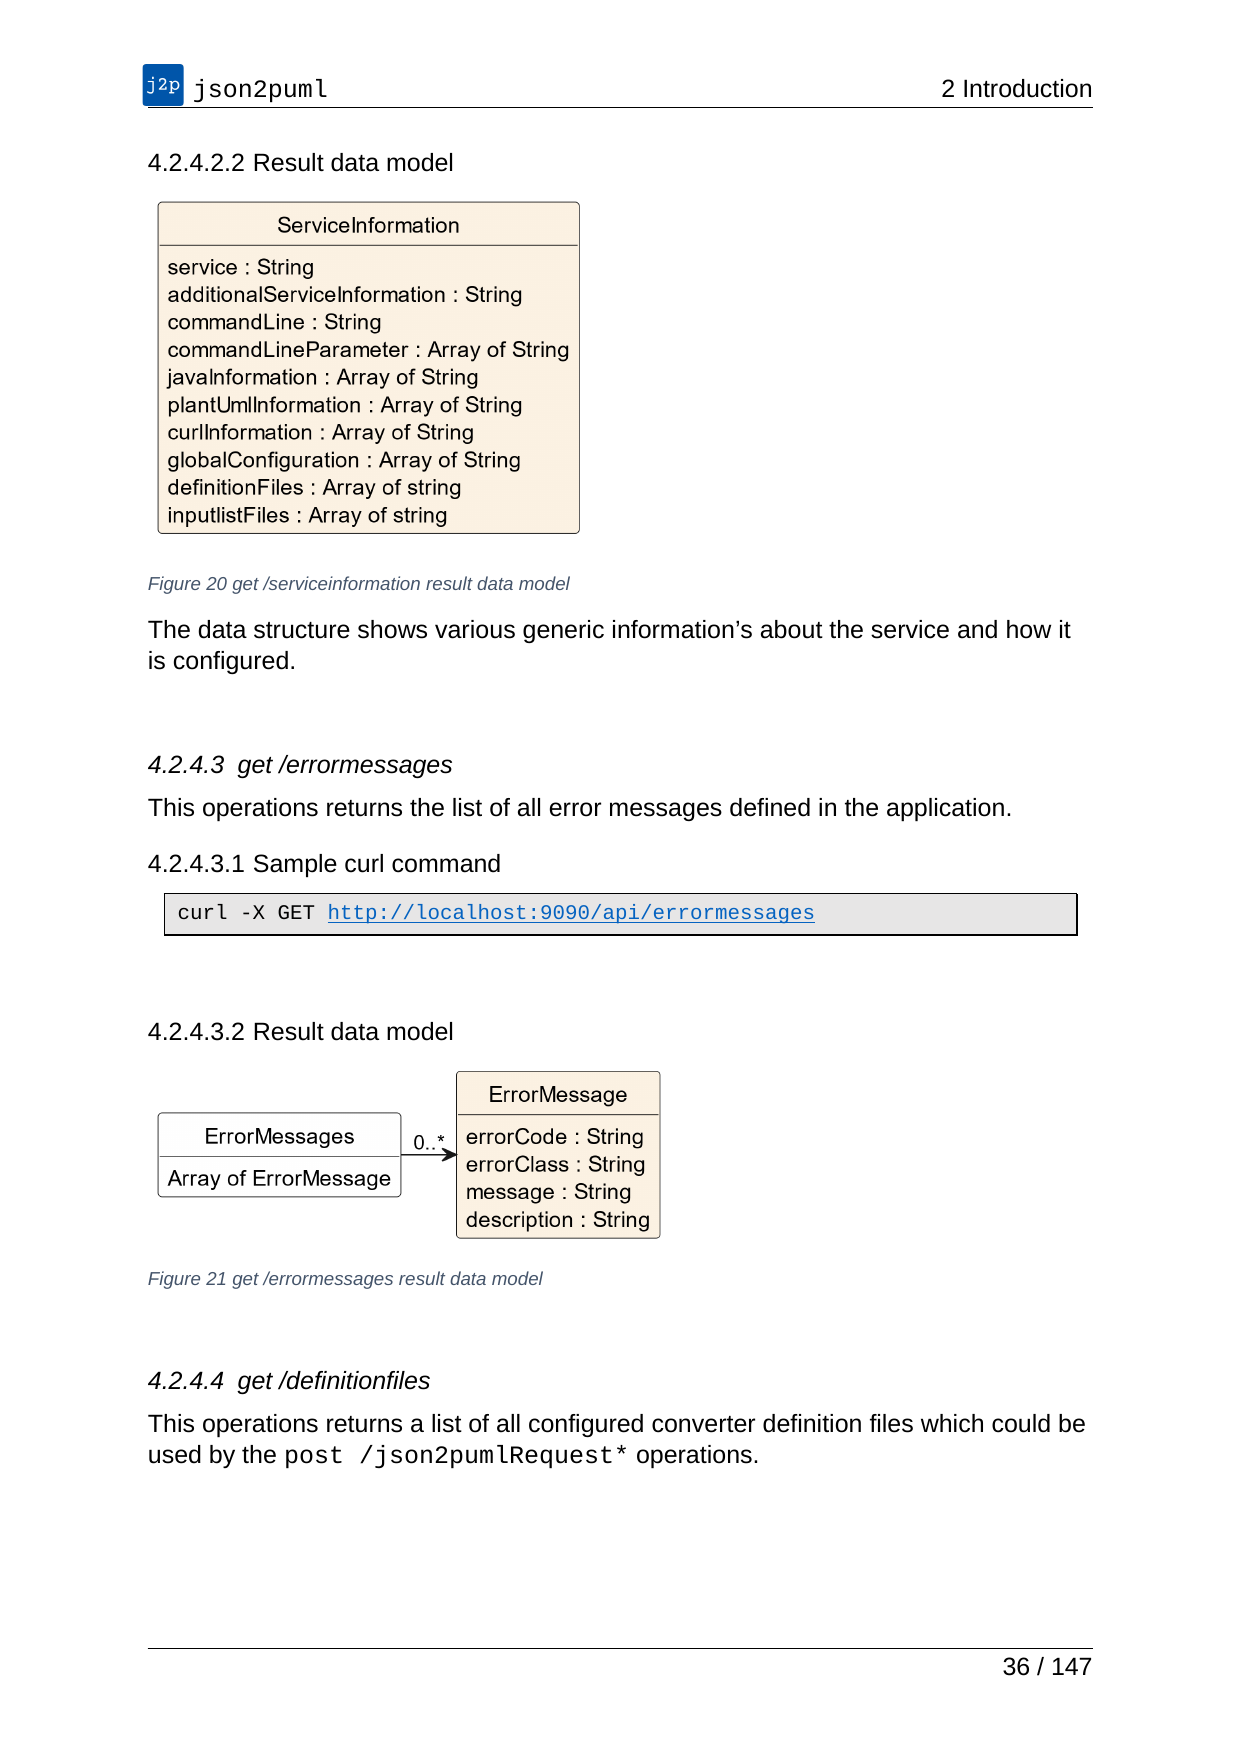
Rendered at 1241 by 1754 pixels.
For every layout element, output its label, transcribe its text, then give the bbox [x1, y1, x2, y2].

picture [147, 191, 601, 554]
subtitle Sample curl command [148, 849, 1093, 878]
text This operations returns a list of all configured converter definition files which could be used by the post /json2pumlRequest* operations. [148, 1409, 1093, 1471]
text The data structure shows various generic information’s about the service and how it is configured. [148, 615, 1093, 675]
text Figure 20 get /serviceinformation result data model [148, 573, 1093, 594]
subtitle Result data model [148, 1017, 1093, 1046]
text Figure 21 get /errormessages result data model [148, 1267, 1093, 1289]
picture [147, 1061, 670, 1249]
subtitle get /definitionfiles [148, 1366, 1093, 1394]
text This operations returns the list of all error messages defined in the application. [148, 793, 1093, 822]
subtitle Result data model [148, 148, 1093, 176]
picture [142, 64, 184, 106]
text curl -X GET http://localhost:9090/api/errormessages [165, 894, 1076, 934]
subtitle get /errormessages [148, 750, 1093, 778]
